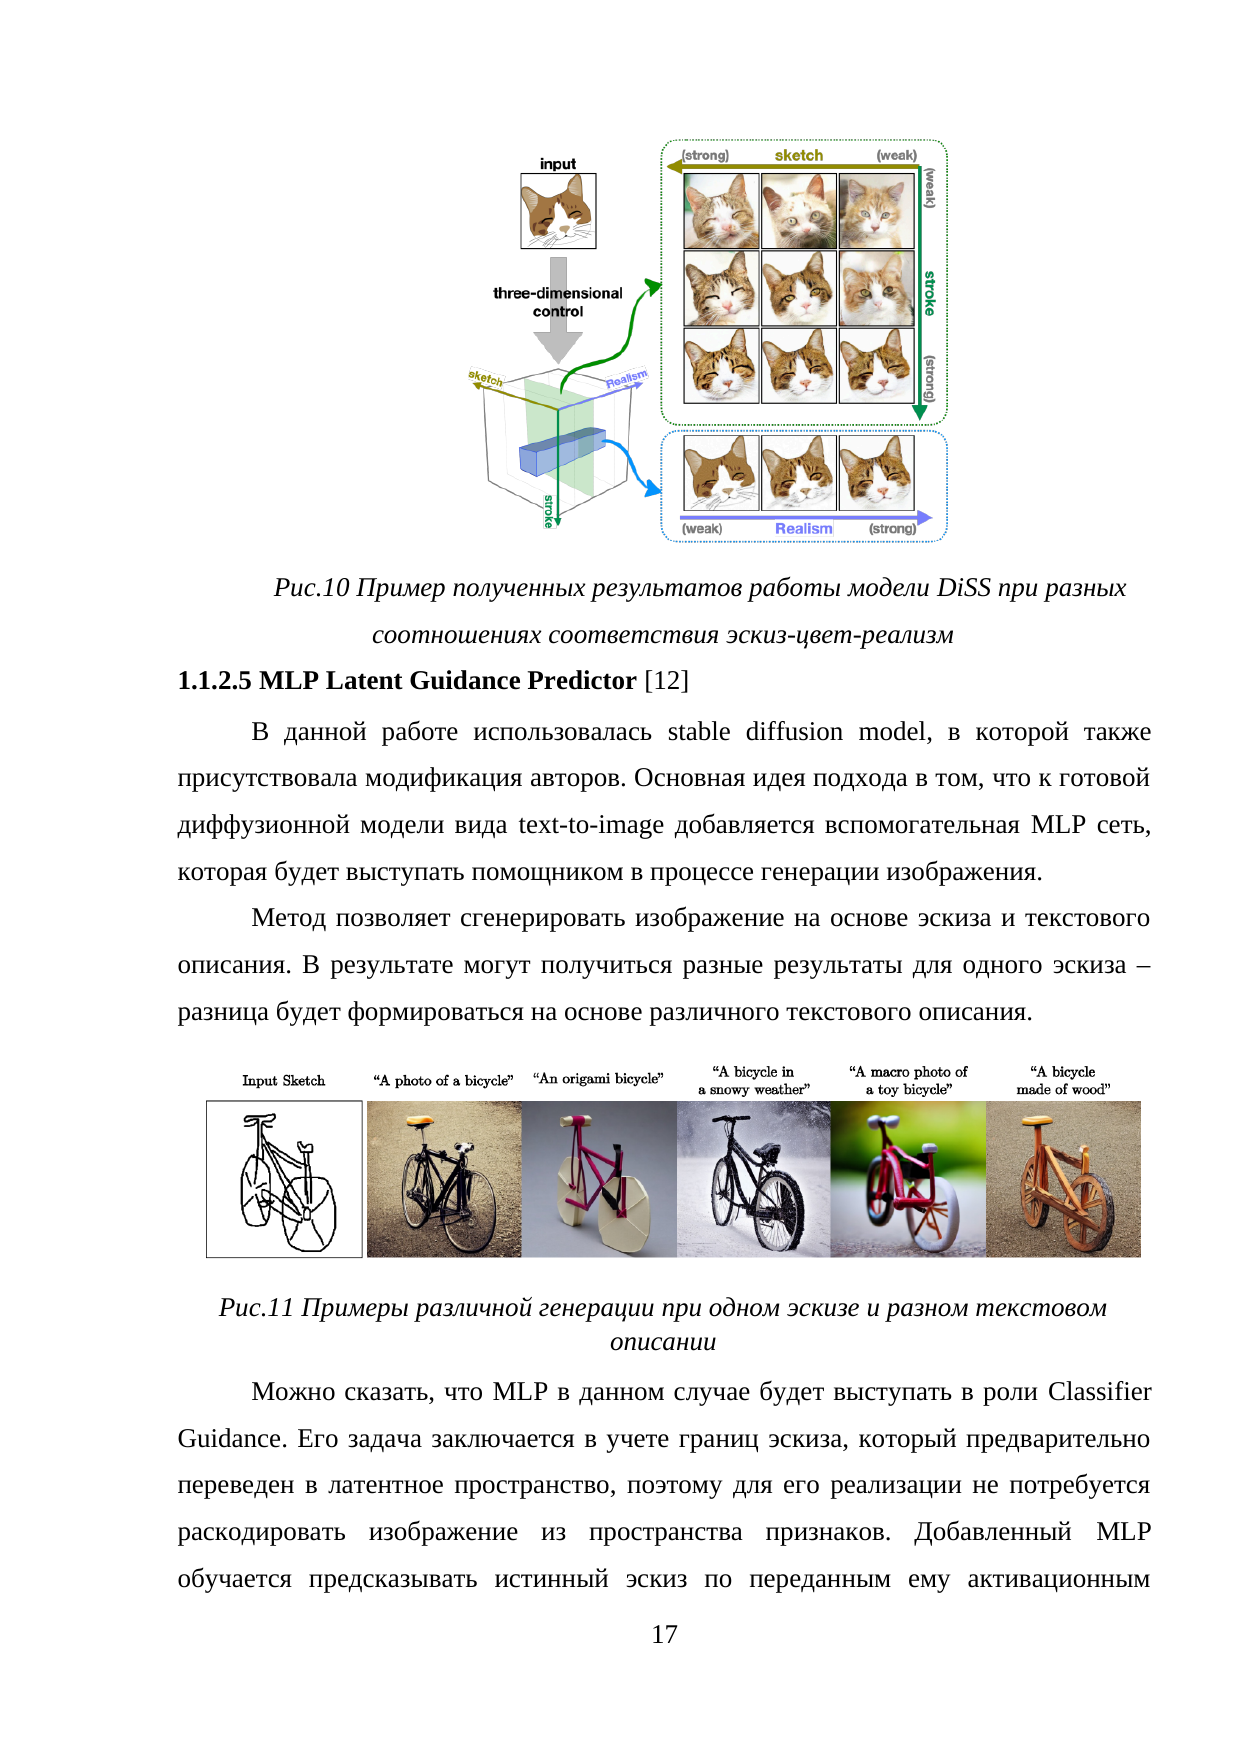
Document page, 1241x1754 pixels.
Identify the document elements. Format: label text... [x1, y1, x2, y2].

text Рис.11 Примеры различной генерации при одном эскизе и разном текстовом описании [177, 1291, 1152, 1356]
text В данной работе использовалась stable diffusion model, в которой также присутствовала модификация авторов. Основная идея подхода в том, что к готовой диффузионной модели вида text-to-image добавляется вспомогательная MLP сеть, которая будет выступать помощником в процессе генерации изображения. [177, 715, 1152, 886]
picture [177, 1058, 1152, 1273]
text Рис.10 Пример полученных результатов работы модели DiSS при разных соотношениях соответствия эскиз-цвет-реализм [177, 571, 1152, 649]
list MLP Latent Guidance Predictor [12] [177, 664, 1152, 696]
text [177, 1375, 1152, 1593]
picture [453, 118, 950, 556]
text Метод позволяет сгенерировать изображение на основе эскиза и текстового описания. В результате могут получиться разные результаты для одного эскиза – разница будет формироваться на основе различного текстового описания. [177, 901, 1152, 1026]
